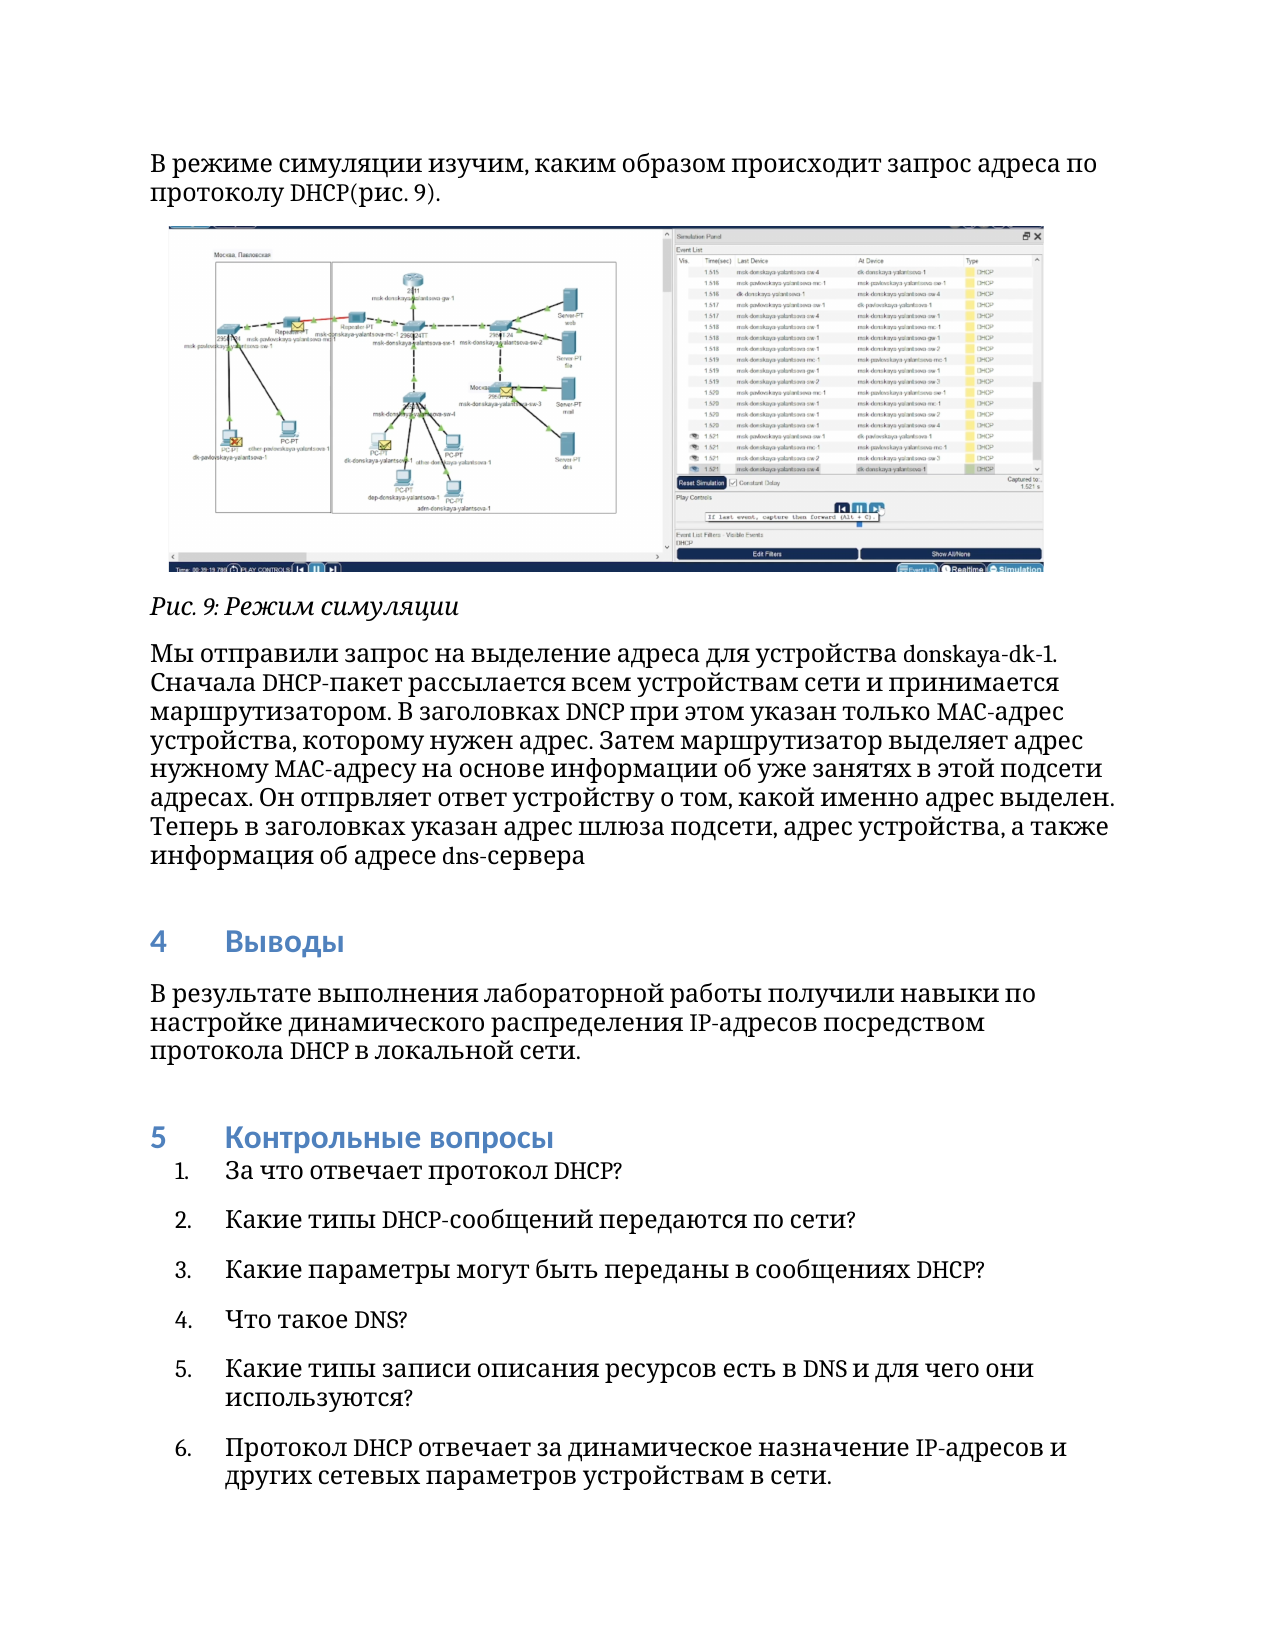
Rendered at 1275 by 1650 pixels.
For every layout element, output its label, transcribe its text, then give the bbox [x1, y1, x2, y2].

list Какие типы записи описания ресурсов есть в DNS и для чего они используются? [175, 1355, 1125, 1413]
list Что такое DNS? [175, 1306, 1125, 1334]
text В режиме симуляции изучим, каким образом происходит запрос адреса по протоколу DHCP(рис. 9). [150, 150, 1125, 207]
subtitle 4 Выводы [150, 920, 1125, 961]
picture [168, 226, 1044, 572]
text Мы отправили запрос на выделение адреса для устройства donskaya-dk-1. Сначала DHCP-пакет рассылается всем устройствам сети и принимается маршрутизатором. В заголовках DNCP при этом указан только MAC-адрес устройства, которому нужен адрес. Затем маршрутизатор выделяет адрес нужному MAC-адресу на основе информации об уже занятях в этой подсети адресах. Он отпрвляет ответ устройству о том, какой именно адрес выделен. Теперь в заголовках указан адрес шлюза подсети, адрес устройства, а также информация об адресе dns-сервера [150, 640, 1125, 870]
text В результате выполнения лабораторной работы получили навыки по настройке динамического распределения IP-адресов посредством протокола DHCP в локальной сети. [150, 980, 1125, 1066]
list За что отвечает протокол DHCP? [175, 1157, 1125, 1186]
list Протокол DHCP отвечает за динамическое назначение IP-адресов и других сетевых параметров устройствам в сети. [175, 1433, 1125, 1491]
list Какие типы DHCP-сообщений передаются по сети? [175, 1206, 1125, 1235]
text Рис. 9: Режим симуляции [150, 593, 1125, 622]
subtitle 5 Контрольные вопросы [150, 1116, 1125, 1157]
list Какие параметры могут быть переданы в сообщениях DHCP? [175, 1256, 1125, 1285]
